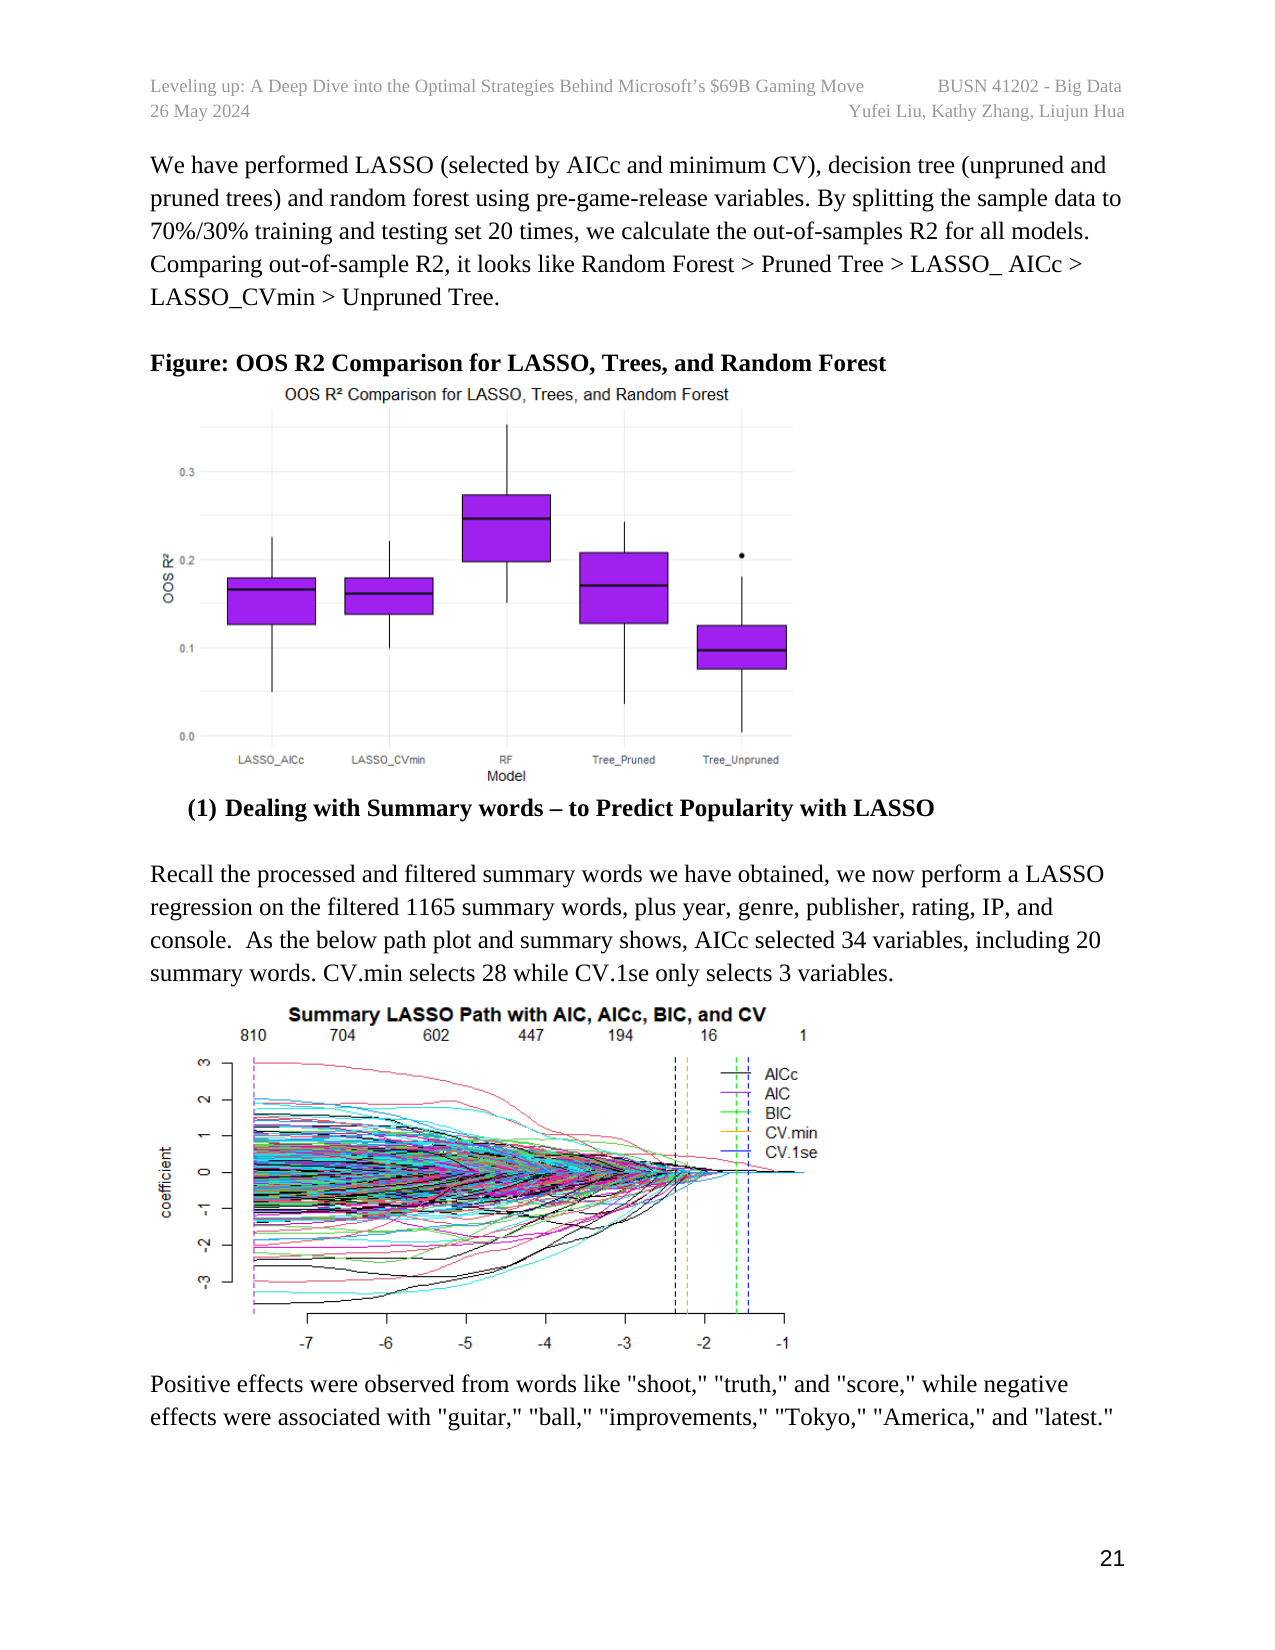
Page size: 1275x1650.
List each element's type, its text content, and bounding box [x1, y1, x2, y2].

text Recall the processed and filtered summary words we have obtained, we now perform a LASSO regression on the filtered 1165 summary words, plus year, genre, publisher, rating, IP, and console. As the below path plot and summary shows, AICc selected 34 variables, including 20 summary words. CV.min selects 28 while CV.1se only selects 3 variables. [150, 859, 1125, 987]
picture [150, 381, 793, 789]
picture [150, 991, 823, 1365]
list Dealing with Summary words – to Predict Popularity with LASSO [187, 793, 1125, 822]
text Figure: OOS R2 Comparison for LASSO, Trees, and Random Forest [150, 348, 1125, 377]
text Positive effects were observed from words like "shoot," "truth," and "score," while negative effects were associated with "guitar," "ball," "improvements," "Tokyo," "America," and "latest." [150, 1369, 1125, 1431]
text We have performed LASSO (selected by AICc and minimum CV), decision tree (unpruned and pruned trees) and random forest using pre-game-release variables. By splitting the sample data to 70%/30% training and testing set 20 times, we calculate the out-of-samples R2 for all models. Comparing out-of-sample R2, it looks like Random Forest > Pruned Tree > LASSO_ AICc > LASSO_CVmin > Unpruned Tree. [150, 150, 1125, 311]
